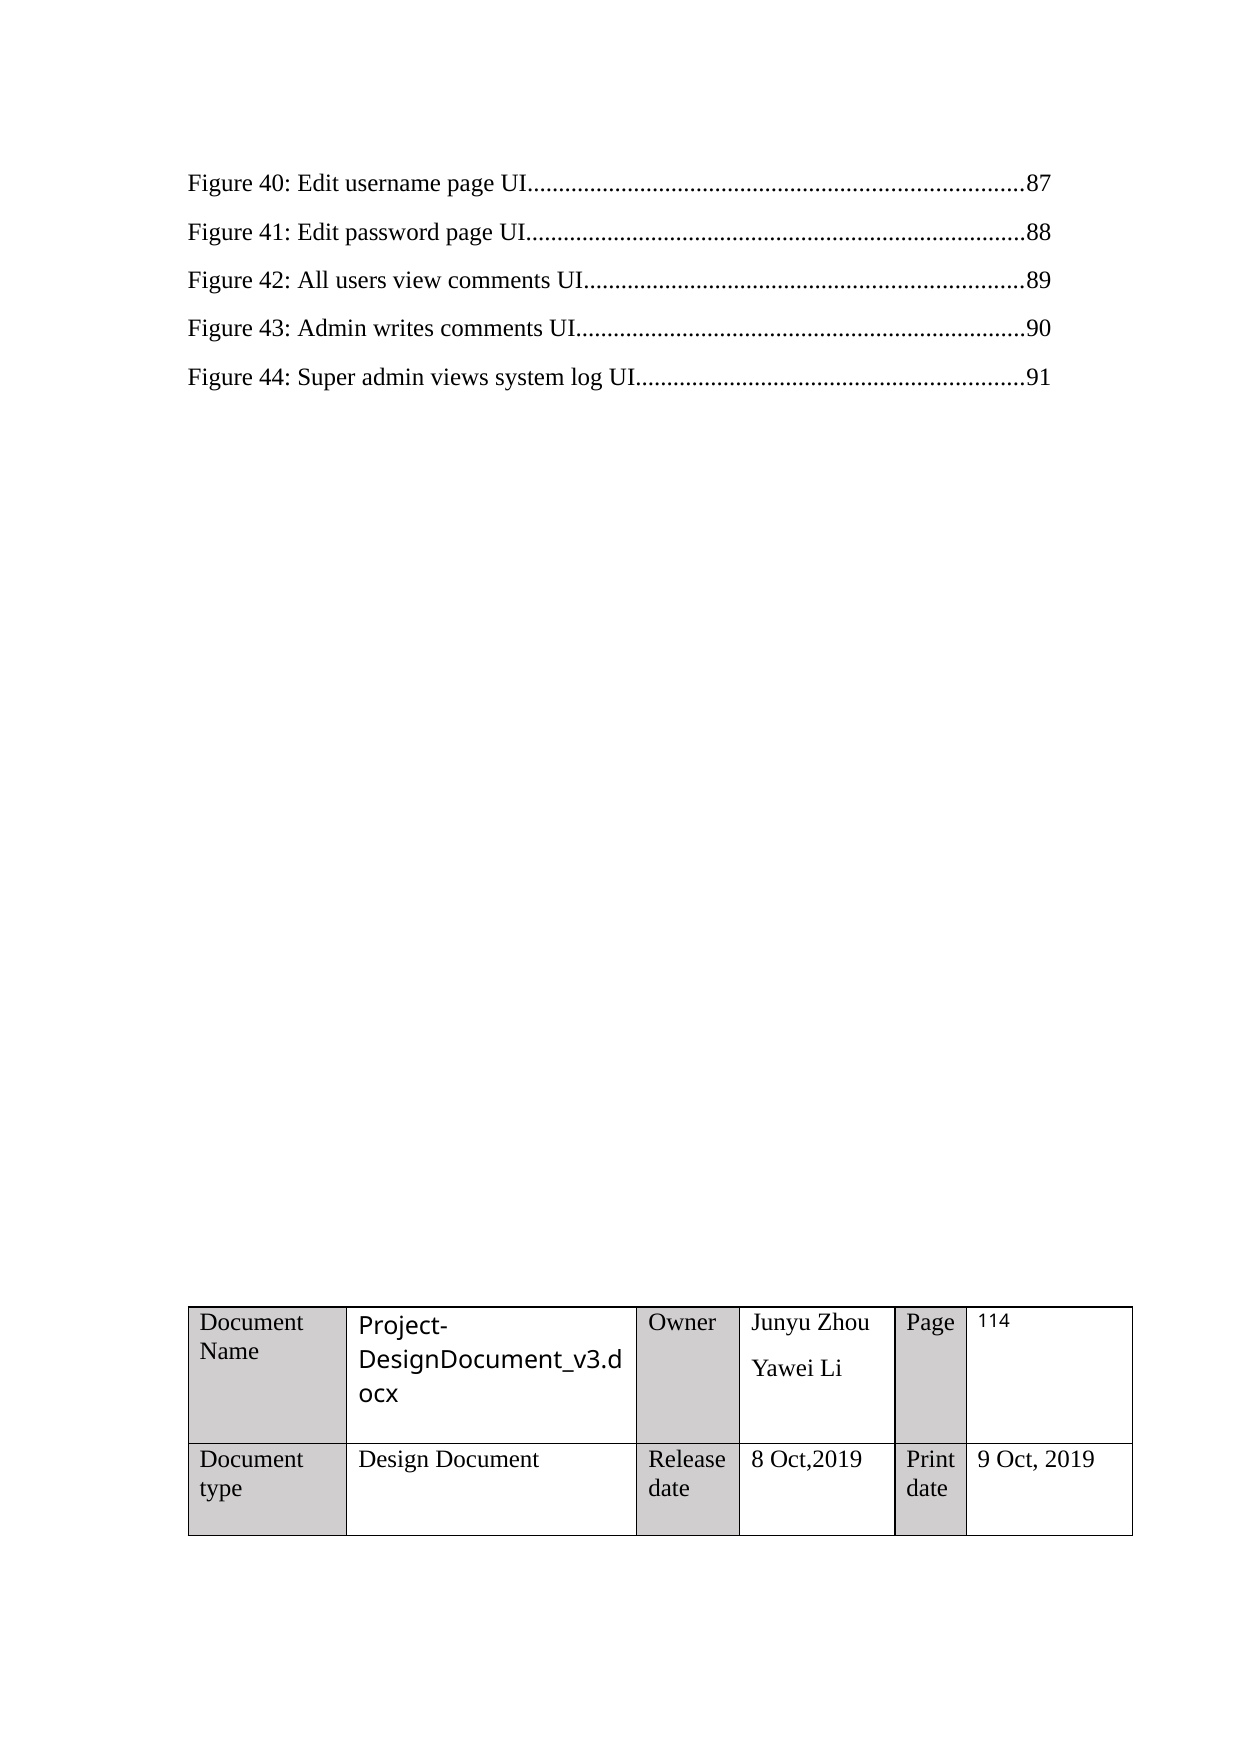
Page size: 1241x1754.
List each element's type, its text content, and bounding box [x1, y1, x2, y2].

text Figure 44: Super admin views system log UI 91 [187, 359, 1053, 393]
text Figure 40: Edit username page UI 87 [187, 166, 1053, 200]
text Figure 42: All users view comments UI 89 [187, 262, 1053, 296]
text Figure 41: Edit password page UI 88 [187, 214, 1053, 248]
text Figure 43: Admin writes comments UI 90 [187, 311, 1053, 345]
